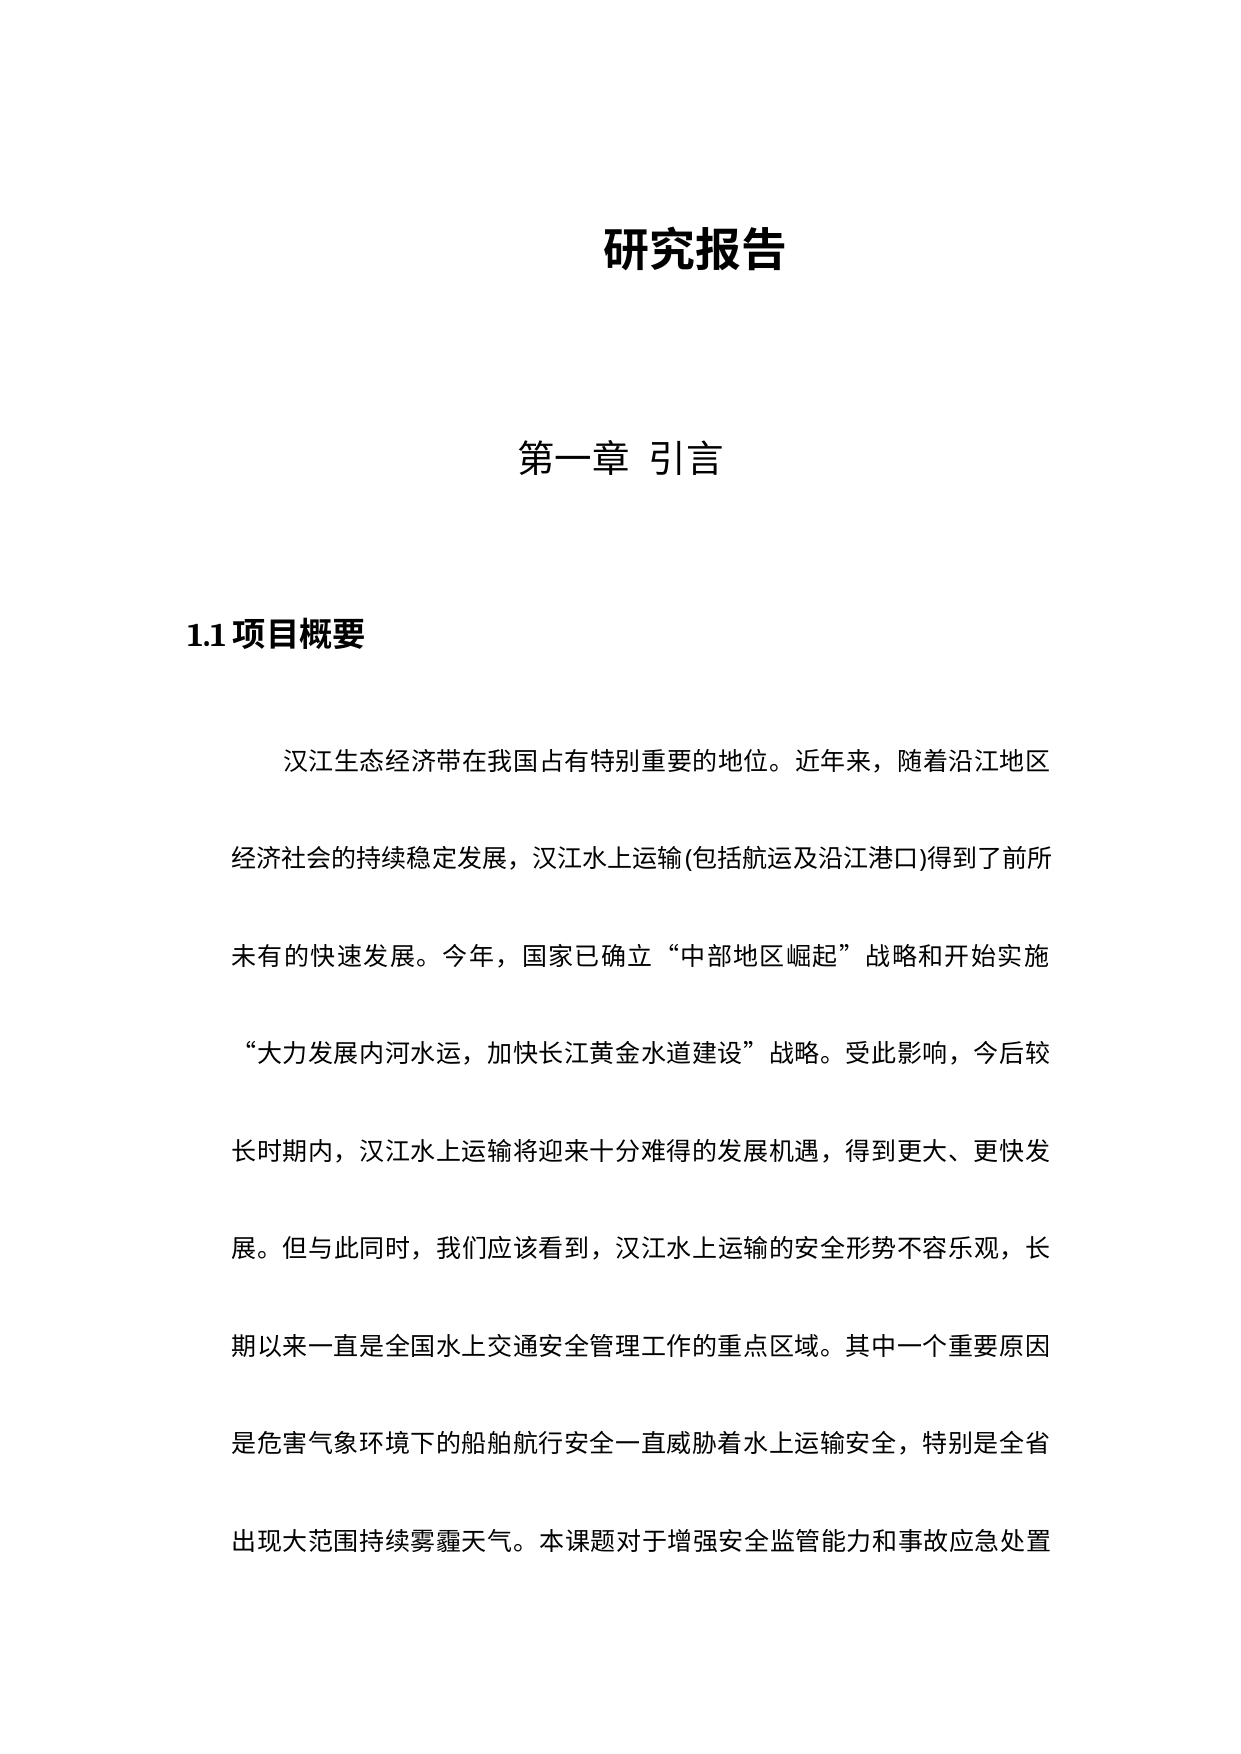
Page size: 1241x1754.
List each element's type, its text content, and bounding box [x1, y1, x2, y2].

subtitle 引言 [187, 424, 1053, 489]
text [231, 727, 1053, 1572]
subtitle 1.1项目概要 [187, 600, 1053, 665]
subtitle 研究报告 [187, 197, 1053, 295]
